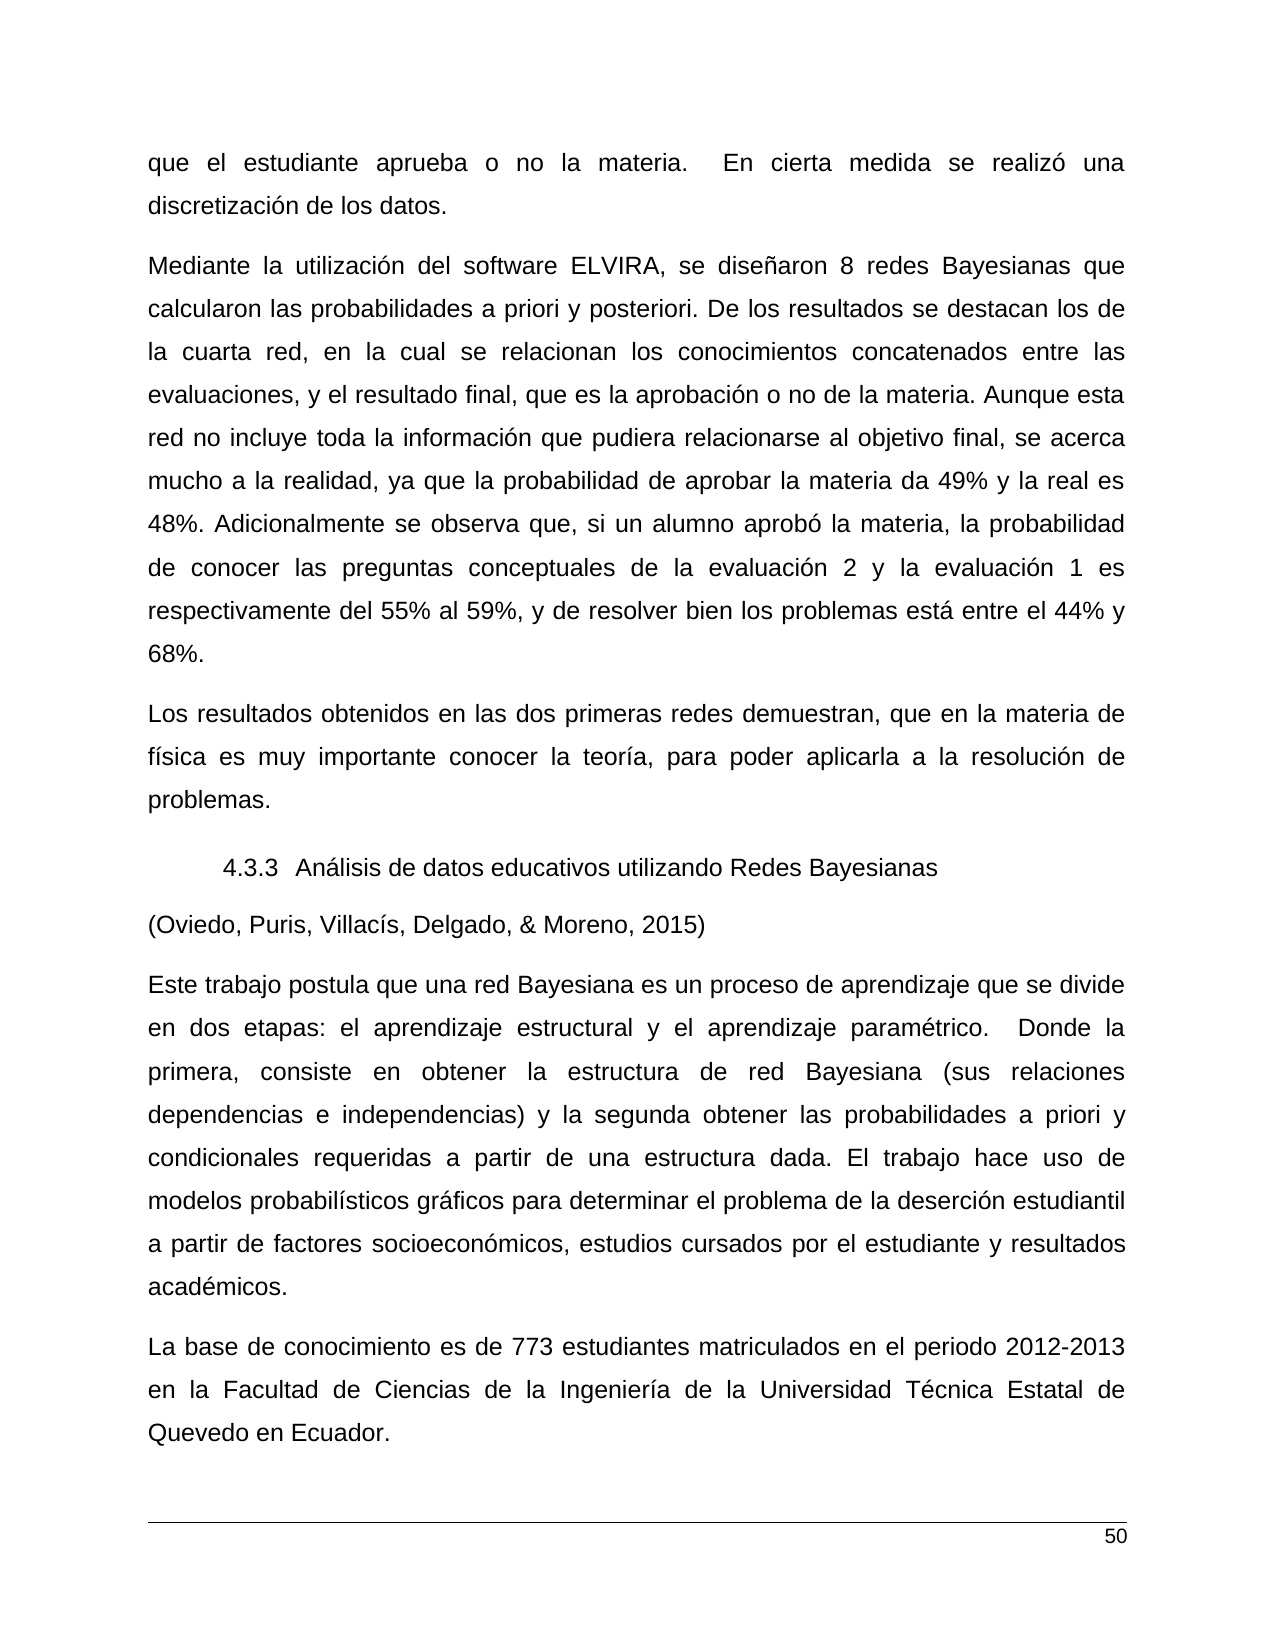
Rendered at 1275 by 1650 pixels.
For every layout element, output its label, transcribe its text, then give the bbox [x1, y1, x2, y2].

text Análisis de datos educativos utilizando Redes Bayesianas [223, 853, 1127, 882]
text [148, 148, 1127, 219]
text Este trabajo postula que una red Bayesiana es un proceso de aprendizaje que se divide en dos etapas: el aprendizaje estructural y el aprendizaje paramétrico. Donde la primera, consiste en obtener la estructura de red Bayesiana (sus relaciones dependencias e independencias) y la segunda obtener las probabilidades a priori y condicionales requeridas a partir de una estructura dada. El trabajo hace uso de modelos probabilísticos gráficos para determinar el problema de la deserción estudiantil a partir de factores socioeconómicos, estudios cursados por el estudiante y resultados académicos. [148, 970, 1127, 1301]
text Mediante la utilización del software ELVIRA, se diseñaron 8 redes Bayesianas que calcularon las probabilidades a priori y posteriori. De los resultados se destacan los de la cuarta red, en la cual se relacionan los conocimientos concatenados entre las evaluaciones, y el resultado final, que es la aprobación o no de la materia. Aunque esta red no incluye toda la información que pudiera relacionarse al objetivo final, se acerca mucho a la realidad, ya que la probabilidad de aprobar la materia da 49% y la real es 48%. Adicionalmente se observa que, si un alumno aprobó la materia, la probabilidad de conocer las preguntas conceptuales de la evaluación 2 y la evaluación 1 es respectivamente del 55% al 59%, y de resolver bien los problemas está entre el 44% y 68%. [148, 251, 1127, 667]
text Los resultados obtenidos en las dos primeras redes demuestran, que en la materia de física es muy importante conocer la teoría, para poder aplicarla a la resolución de problemas. [148, 698, 1127, 813]
text La base de conocimiento es de 773 estudiantes matriculados en el periodo 2012-2013 en la Facultad de Ciencias de la Ingeniería de la Universidad Técnica Estatal de Quevedo en Ecuador. [148, 1332, 1127, 1447]
